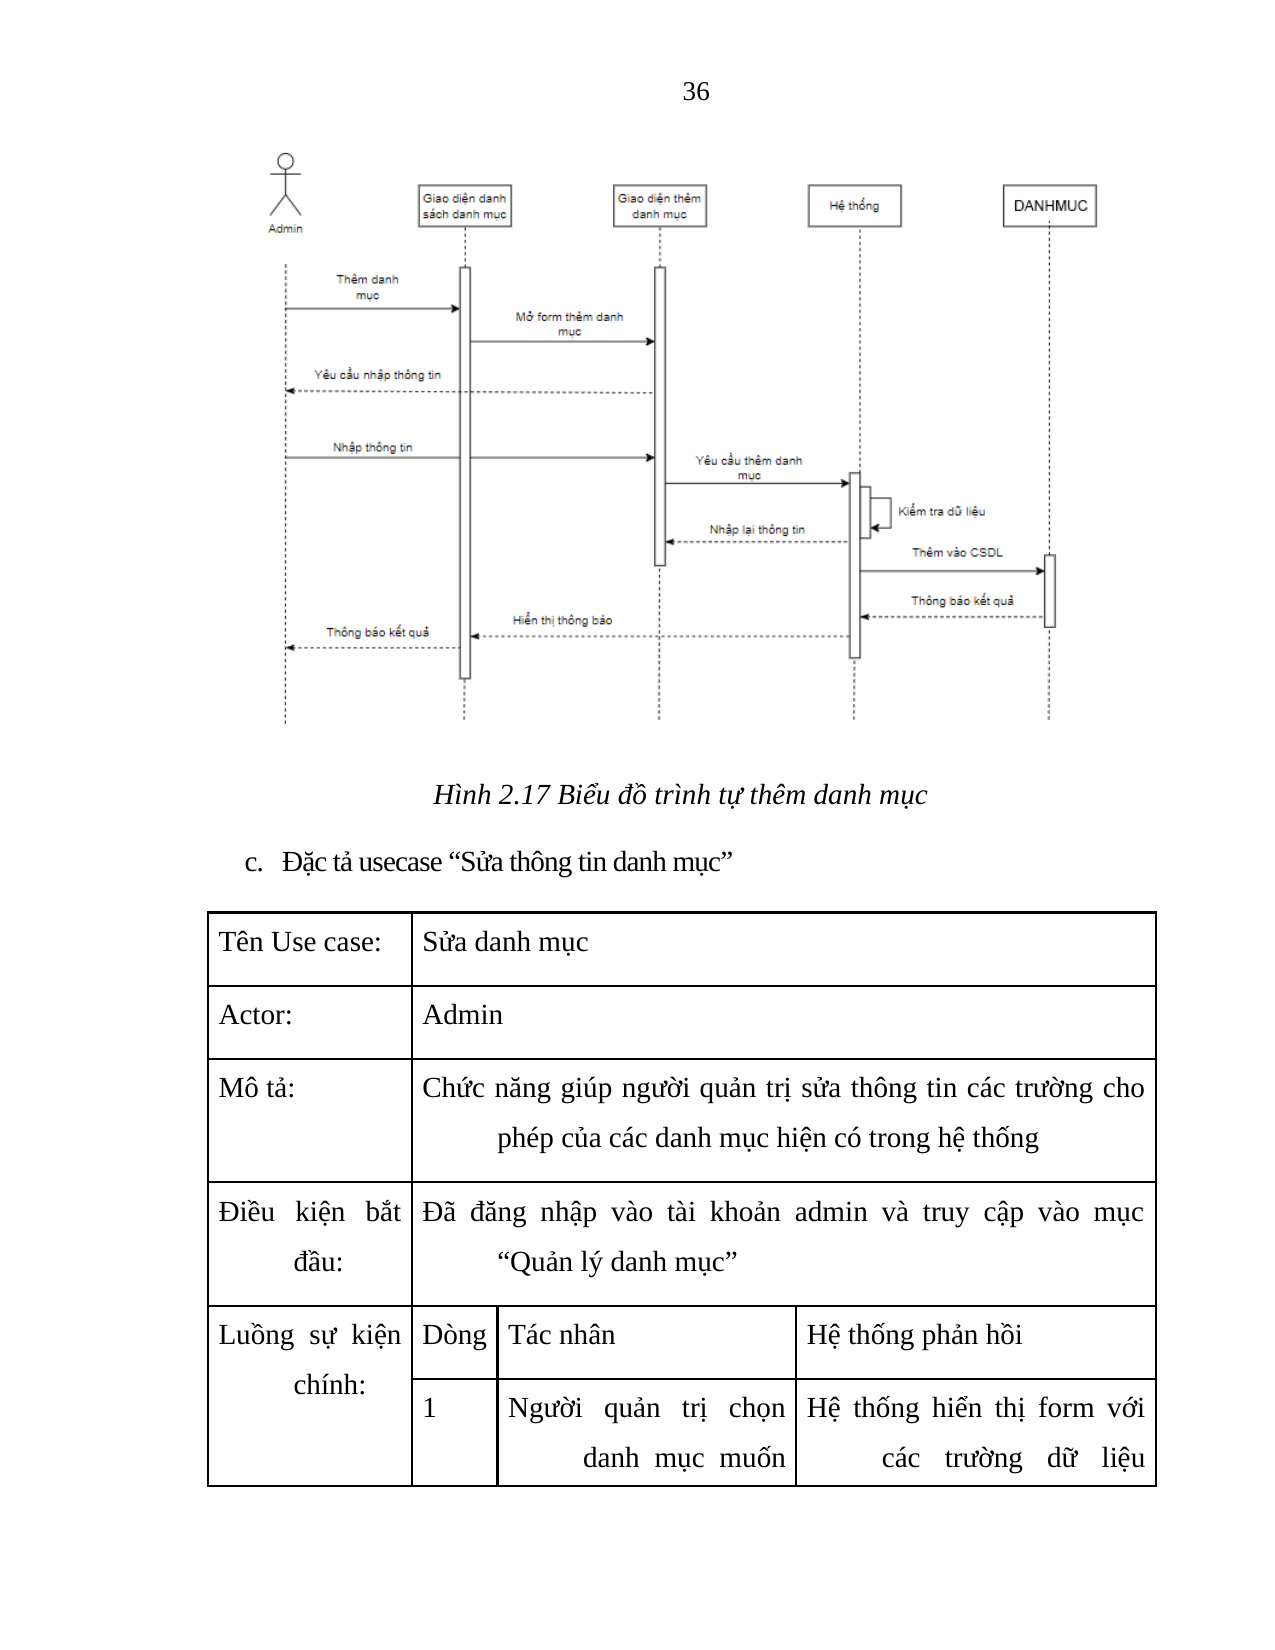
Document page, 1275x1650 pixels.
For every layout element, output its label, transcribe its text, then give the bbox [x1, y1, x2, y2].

table_header Sửa danh mục [413, 914, 1155, 984]
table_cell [499, 1380, 795, 1484]
table_cell 1 [413, 1380, 496, 1484]
table_cell Chức năng giúp người quản trị sửa thông tin các trường cho phép của các danh mục hiện có trong hệ thống [413, 1060, 1155, 1181]
table_cell Dòng [413, 1307, 496, 1378]
table_cell Điều kiện bắt đầu: [209, 1183, 411, 1304]
text Hình 2.17 Biểu đồ trình tự thêm danh mục [207, 777, 1157, 811]
picture [262, 147, 1102, 732]
table_cell Đã đăng nhập vào tài khoản admin và truy cập vào mục “Quản lý danh mục” [413, 1183, 1155, 1304]
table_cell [797, 1380, 1155, 1484]
table_cell Admin [413, 987, 1155, 1058]
table_cell Hệ thống phản hồi [797, 1307, 1155, 1378]
list Đặc tả usecase “Sửa thông tin danh mục” [244, 844, 1157, 878]
table_header Tên Use case: [209, 914, 411, 984]
table_cell Tác nhân [499, 1307, 795, 1378]
table_cell Actor: [209, 987, 411, 1058]
table_cell Luồng sự kiện chính: [209, 1307, 411, 1484]
table_cell Mô tả: [209, 1060, 411, 1181]
